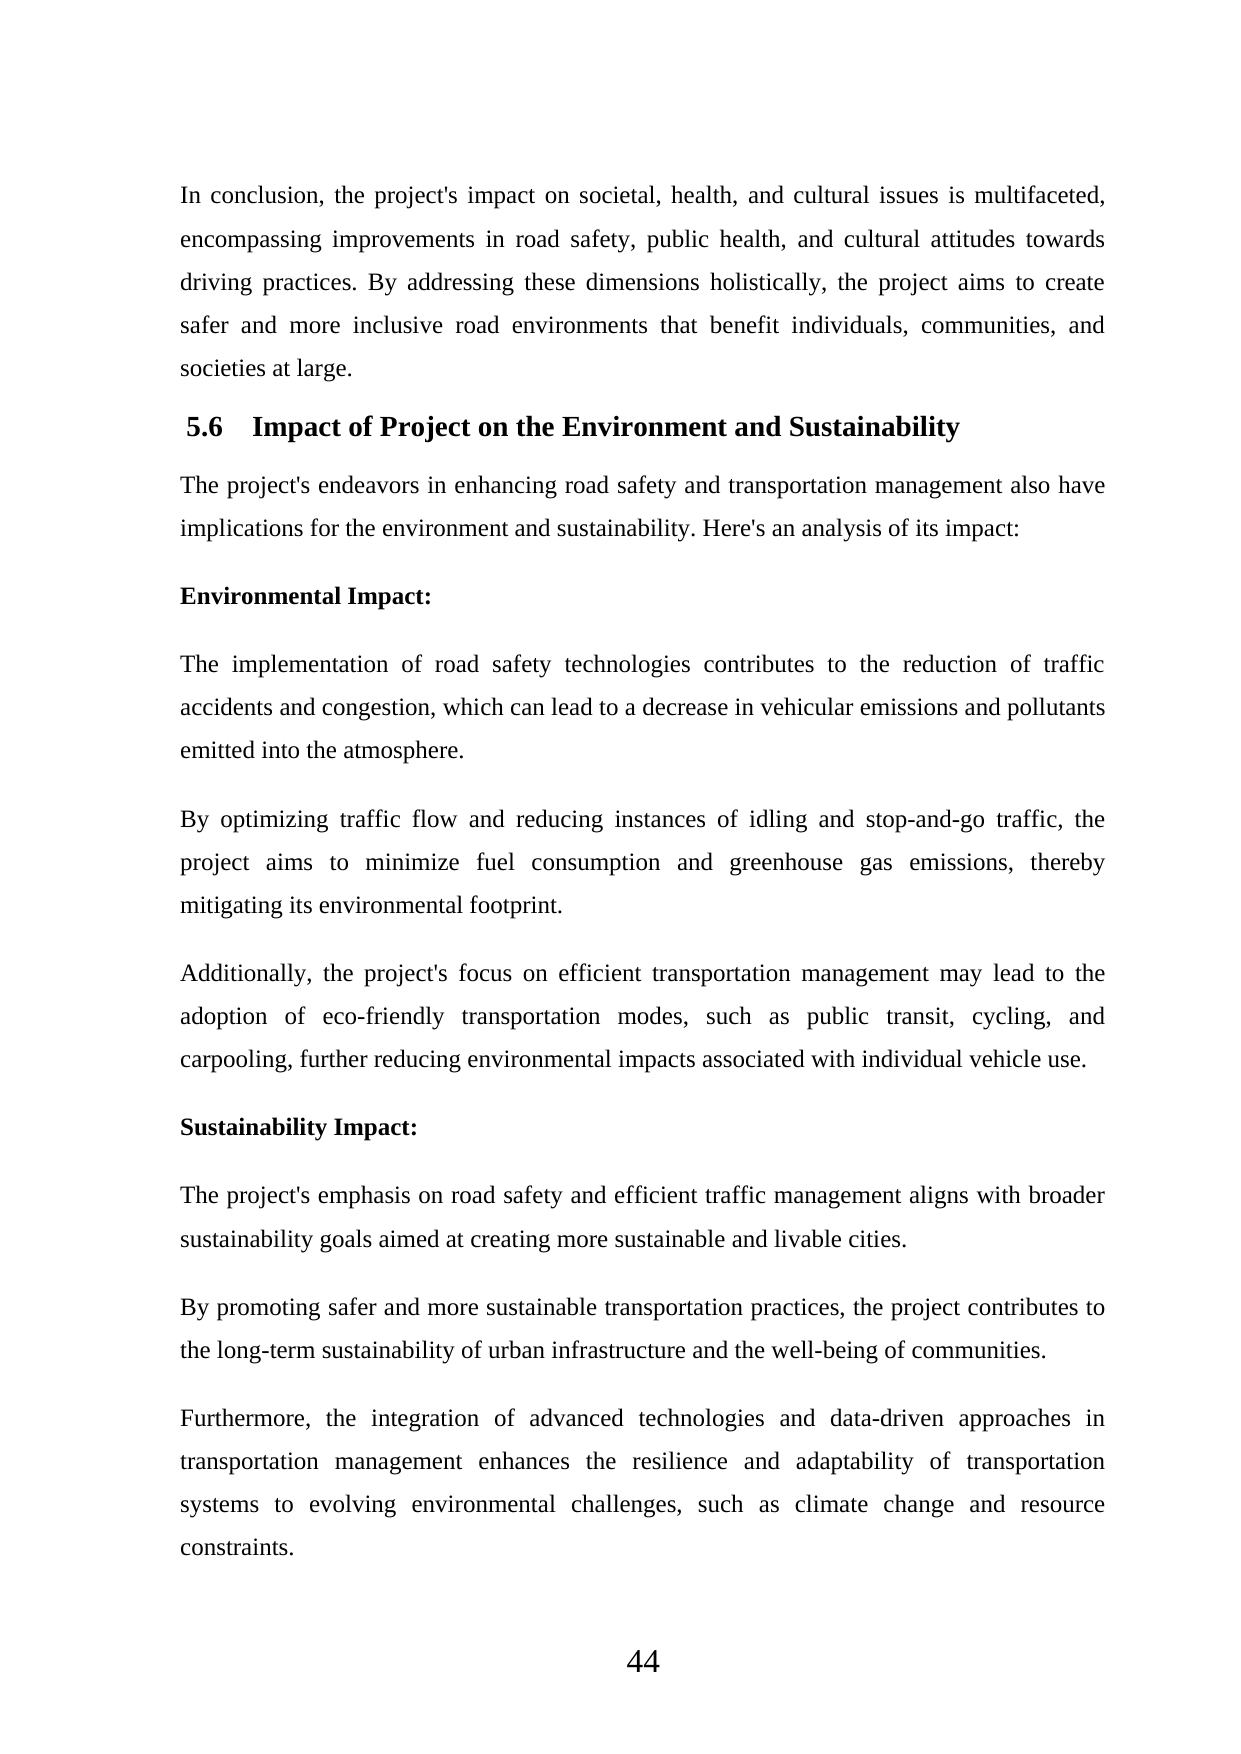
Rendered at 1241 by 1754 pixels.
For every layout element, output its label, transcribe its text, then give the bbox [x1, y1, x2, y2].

text Environmental Impact: [180, 581, 1106, 610]
subtitle 5.6 Impact of Project on the Environment and Sustainability [180, 409, 1106, 442]
subtitle In conclusion, the project's impact on societal, health, and cultural issues is multifaceted, encompassing improvements in road safety, public health, and cultural attitudes towards driving practices. By addressing these dimensions holistically, the project aims to create safer and more inclusive road environments that benefit individuals, communities, and societies at large. [180, 181, 1106, 382]
text By optimizing traffic flow and reducing instances of idling and stop-and-go traffic, the project aims to minimize fuel consumption and greenhouse gas emissions, thereby mitigating its environmental footprint. [180, 804, 1106, 919]
text Sustainability Impact: [180, 1112, 1106, 1141]
text Additionally, the project's focus on efficient transportation management may lead to the adoption of eco-friendly transportation modes, such as public transit, cycling, and carpooling, further reducing environmental impacts associated with individual vehicle use. [180, 958, 1106, 1073]
text The project's endeavors in enhancing road safety and transportation management also have implications for the environment and sustainability. Here's an analysis of its impact: [180, 470, 1106, 542]
text The implementation of road safety technologies contributes to the reduction of traffic accidents and congestion, which can lead to a decrease in vehicular emissions and pollutants emitted into the atmosphere. [180, 649, 1106, 764]
text Furthermore, the integration of advanced technologies and data-driven approaches in transportation management enhances the resilience and adaptability of transportation systems to evolving environmental challenges, such as climate change and resource constraints. [180, 1403, 1106, 1561]
text The project's emphasis on road safety and efficient traffic management aligns with broader sustainability goals aimed at creating more sustainable and livable cities. [180, 1181, 1106, 1252]
text By promoting safer and more sustainable transportation practices, the project contributes to the long-term sustainability of urban infrastructure and the well-being of communities. [180, 1292, 1106, 1364]
